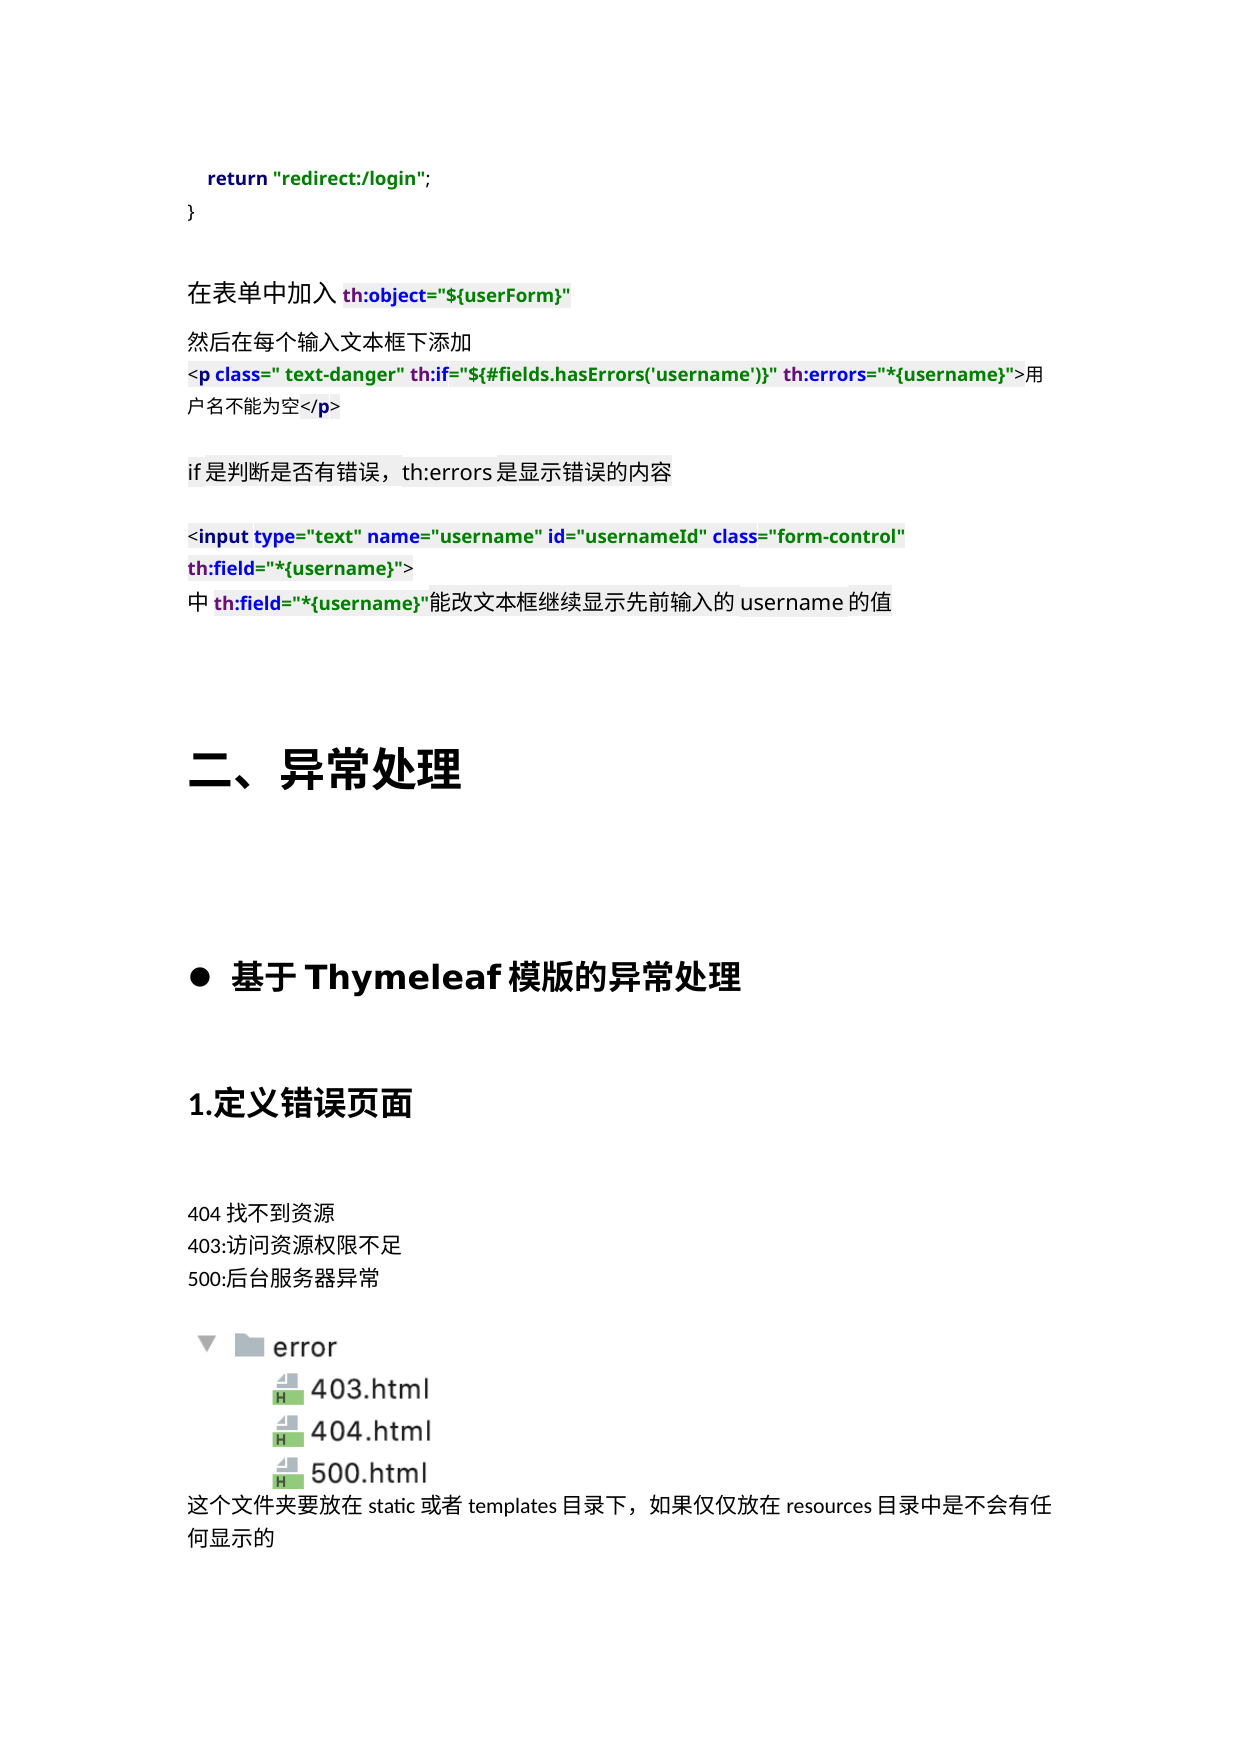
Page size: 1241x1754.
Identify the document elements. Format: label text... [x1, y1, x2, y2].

subtitle 异常处理 [187, 717, 1053, 815]
text <p class=" text-danger" th:if="${#fields.hasErrors('username')}" th:errors="*{username}">用户名不能为空</p> [187, 357, 1053, 422]
list 500:后台服务器异常 [187, 1261, 1053, 1293]
list 404 找不到资源 [187, 1196, 1053, 1228]
text <input type="text" name="username" id="usernameId" class="form-control" th:field="*{username}"> [187, 519, 1053, 584]
text 在表单中加入th:object="${userForm}" [187, 259, 1053, 324]
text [187, 162, 1053, 227]
list 然后在每个输入文本框下添加 [187, 324, 1053, 357]
list 403:访问资源权限不足 [187, 1228, 1053, 1261]
picture [187, 1325, 496, 1489]
subtitle 基于Thymeleaf模版的异常处理 [187, 942, 1053, 1007]
text if是判断是否有错误，th:errors是显示错误的内容 [187, 454, 1053, 487]
text 中th:field="*{username}"能改文本框继续显示先前输入的username的值 [187, 584, 1053, 617]
list 这个文件夹要放在static或者templates目录下，如果仅仅放在resources目录中是不会有任何显示的 [187, 1488, 1053, 1553]
subtitle 定义错误页面 [187, 1069, 1053, 1134]
